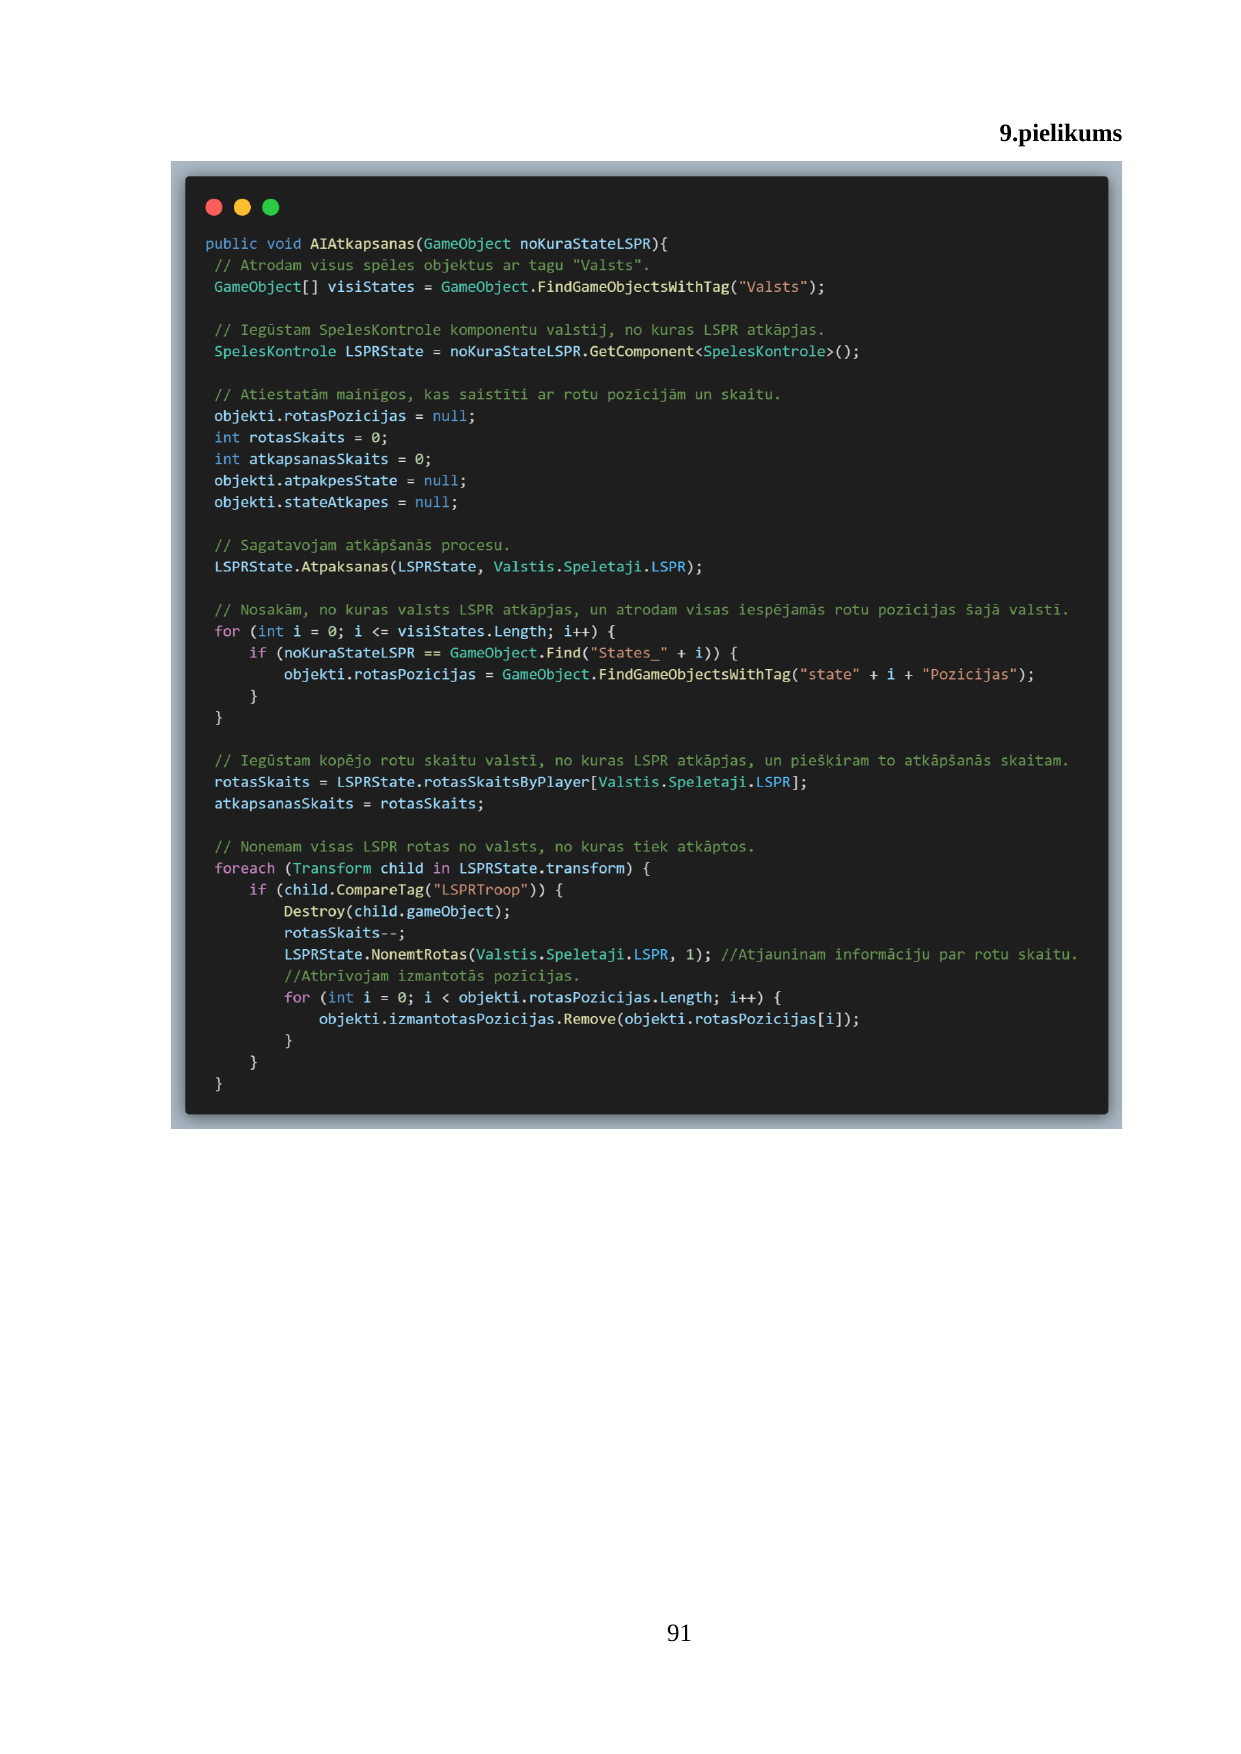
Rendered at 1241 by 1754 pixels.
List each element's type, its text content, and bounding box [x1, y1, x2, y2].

picture [170, 161, 1123, 1129]
